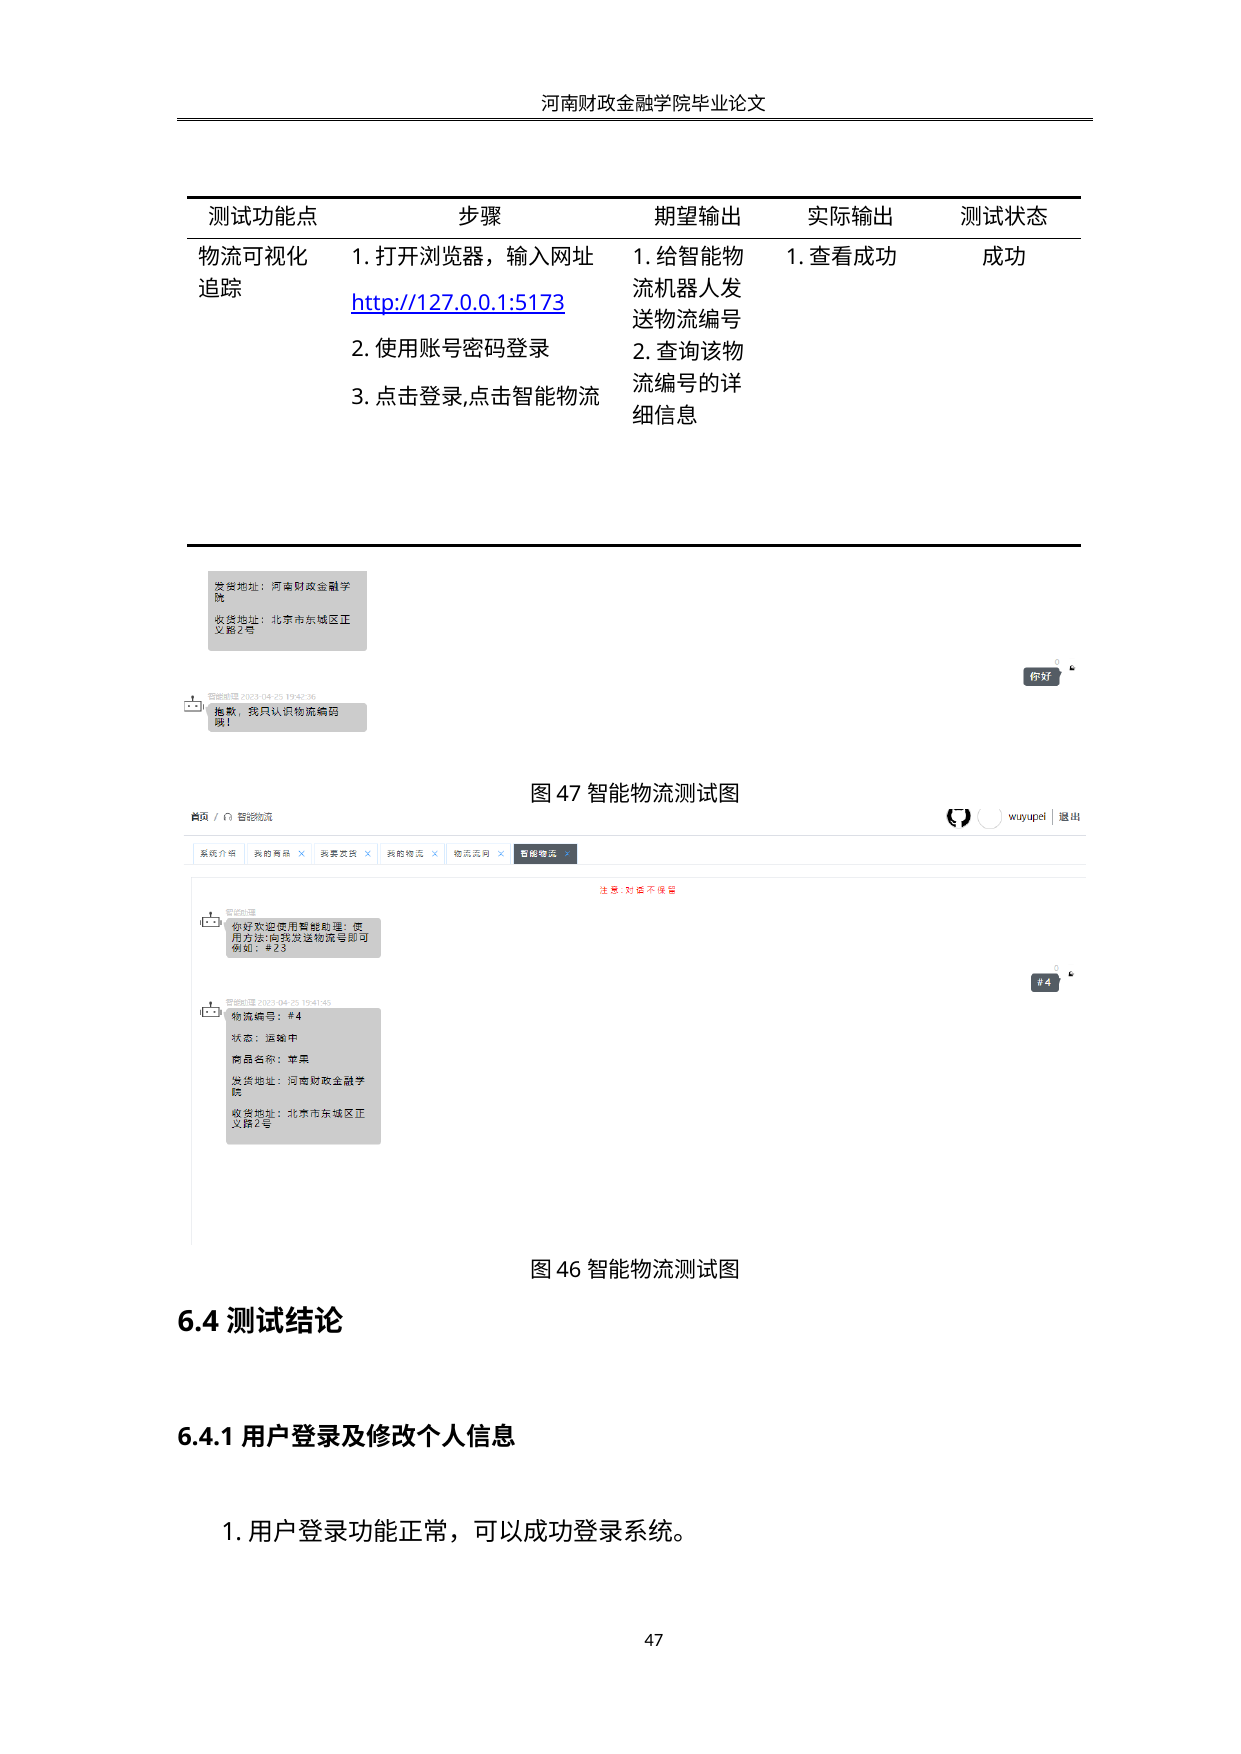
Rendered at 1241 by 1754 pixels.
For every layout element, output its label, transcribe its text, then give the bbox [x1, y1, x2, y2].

table_header 步骤 [340, 199, 621, 238]
table_header 期望输出 [621, 199, 774, 238]
text 图46 智能物流测试图 [177, 1251, 1093, 1284]
table_cell 打开浏览器，输入网址 http://127.0.0.1:5173 使用账号密码登录 点击登录,点击智能物流 [340, 239, 621, 543]
table_header 测试状态 [927, 199, 1081, 238]
table_header 实际输出 [774, 199, 927, 238]
table_header 测试功能点 [187, 199, 340, 238]
text 图47 智能物流测试图 [177, 775, 1093, 809]
picture [184, 571, 1086, 760]
table_cell 物流可视化追踪 [187, 239, 340, 543]
text 6.4 测试结论 [177, 1284, 1093, 1352]
list 1. 用户登录功能正常，可以成功登录系统。 [177, 1496, 1093, 1563]
table_cell 查看成功 [774, 239, 927, 543]
table_cell 给智能物流机器人发送物流编号 查询该物流编号的详细信息 [621, 239, 774, 543]
subtitle 6.4.1 用户登录及修改个人信息 [177, 1401, 1093, 1468]
table_cell 成功 [927, 239, 1081, 543]
picture [183, 809, 1086, 1245]
